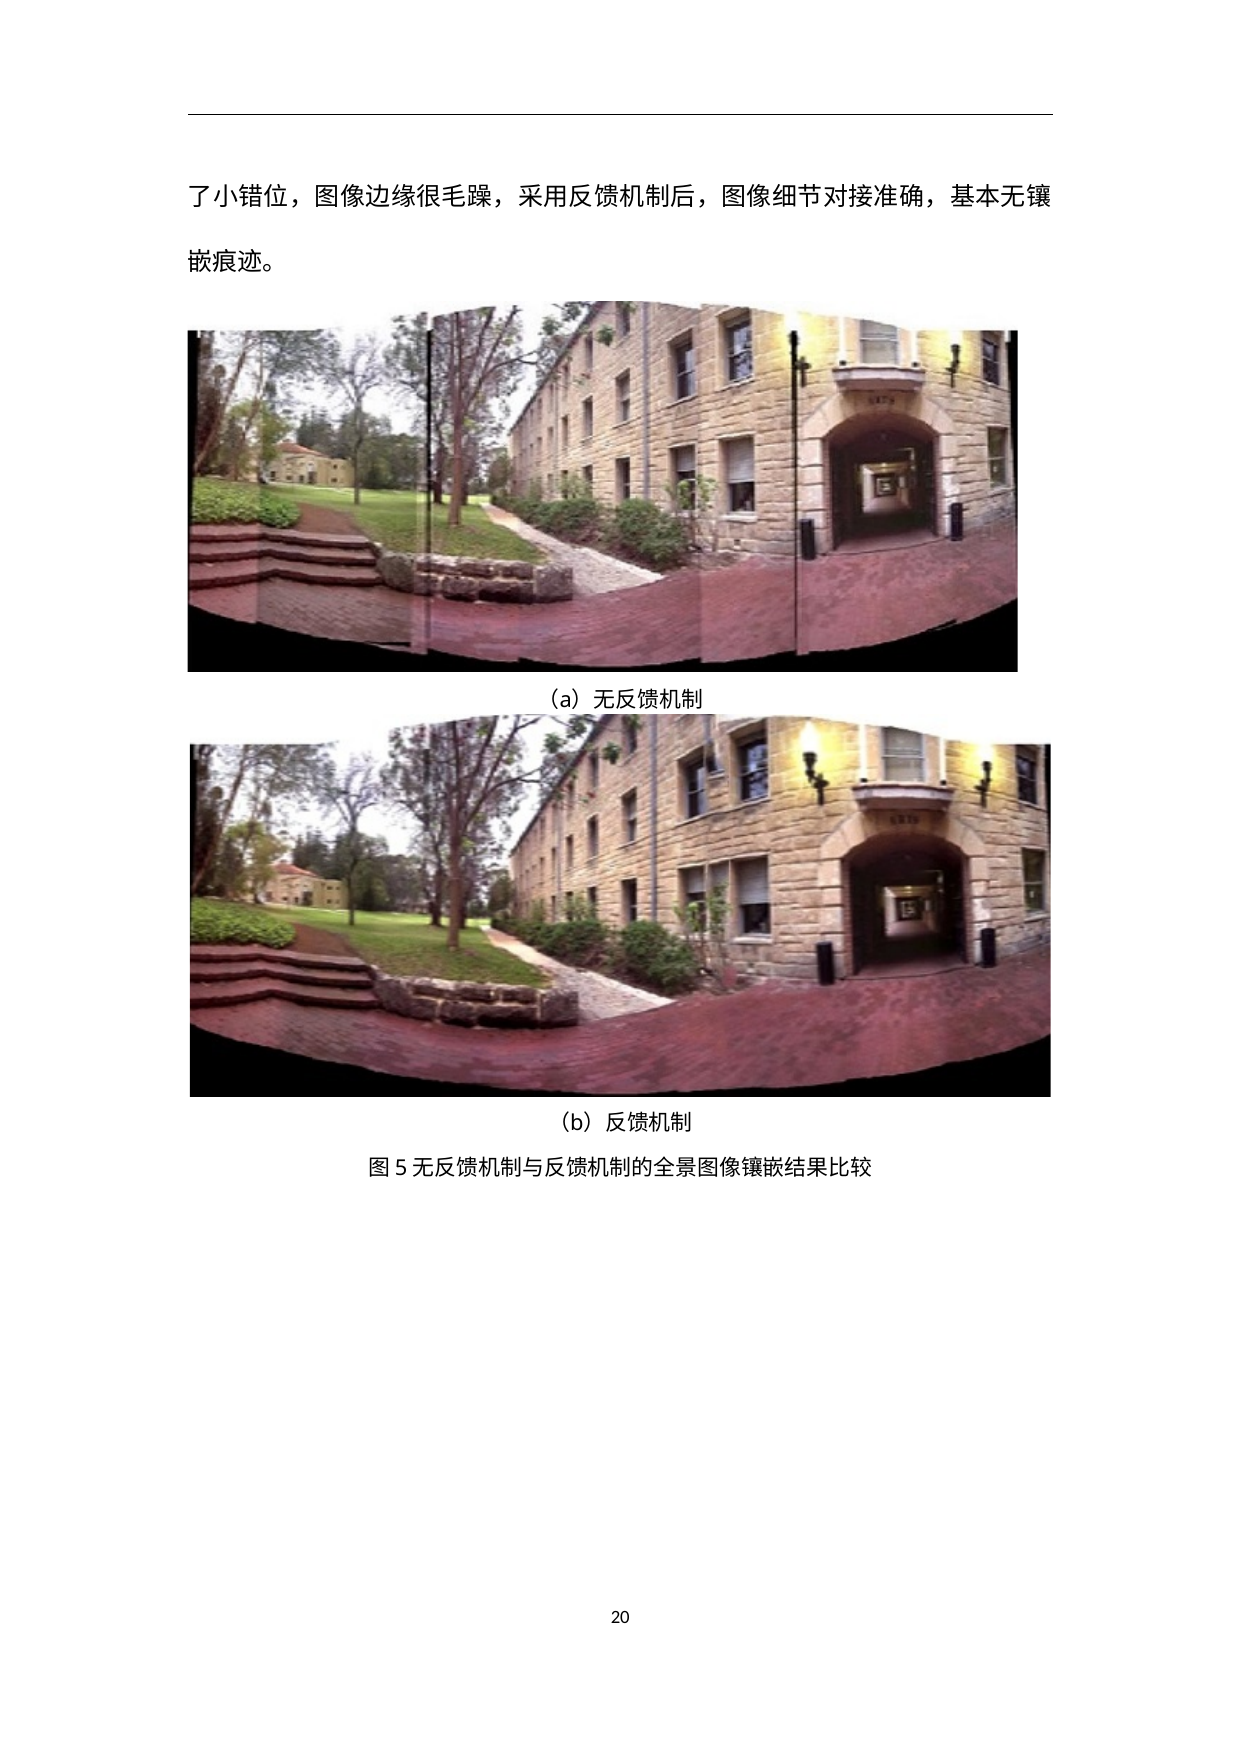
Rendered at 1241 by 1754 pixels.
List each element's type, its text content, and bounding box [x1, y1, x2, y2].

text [187, 162, 1053, 292]
picture [189, 714, 1051, 1097]
text （b）反馈机制 [187, 1104, 1053, 1137]
text 图5 无反馈机制与反馈机制的全景图像镶嵌结果比较 [187, 1149, 1053, 1182]
picture [187, 301, 1018, 672]
